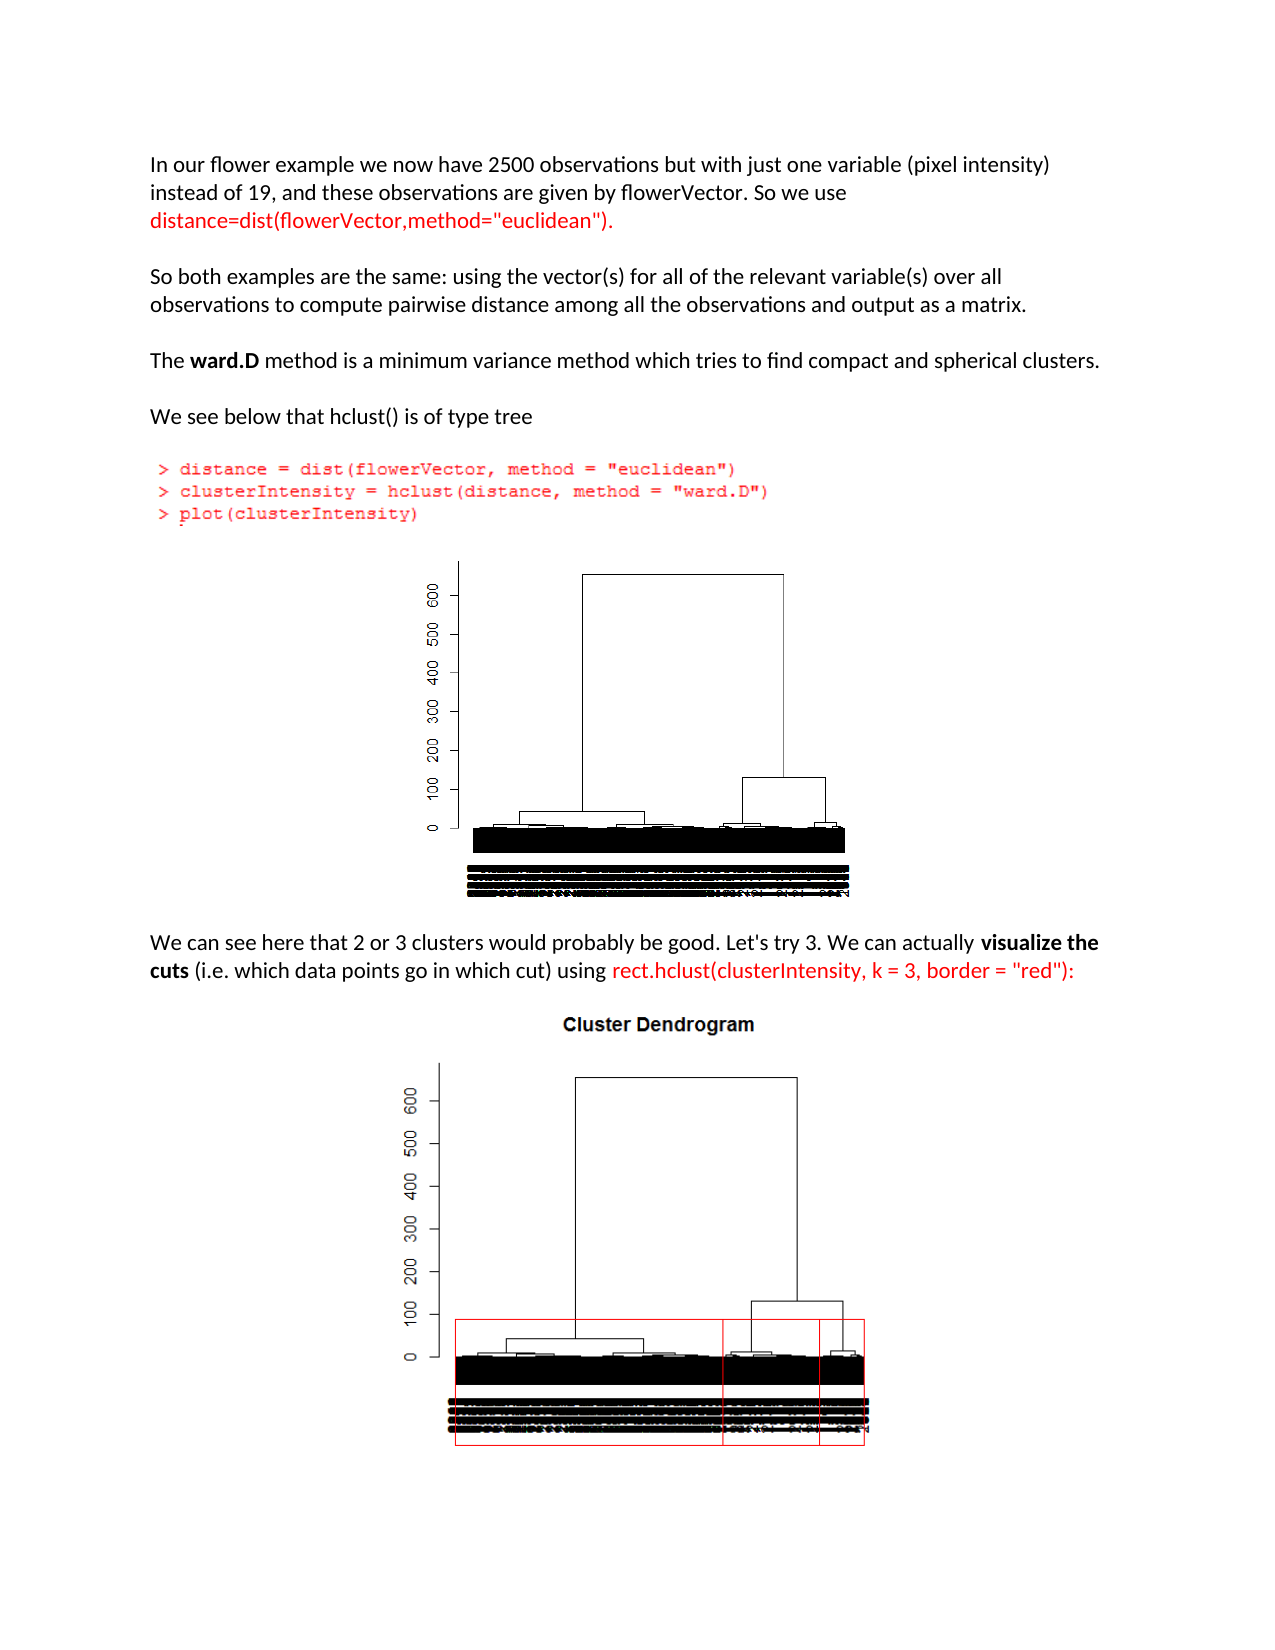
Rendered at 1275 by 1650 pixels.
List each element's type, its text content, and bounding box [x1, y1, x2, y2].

text In our flower example we now have 2500 observations but with just one variable (pixel intensity) instead of 19, and these observations are given by flowerVector. So we use distance=dist(flowerVector,method="euclidean"). [150, 150, 1125, 234]
text We see below that hclust() is of type tree [150, 402, 1125, 430]
text So both examples are the same: using the vector(s) for all of the relevant variable(s) over all observations to compute pairwise distance among all the observations and output as a matrix. [150, 262, 1125, 318]
text The ward.D method is a minimum variance method which tries to find compact and spherical clusters. [150, 346, 1125, 374]
picture [398, 1011, 877, 1449]
text We can see here that 2 or 3 clusters would probably be good. Let's try 3. We can actually visualize the cuts (i.e. which data points go in which cut) using rect.hclust(clusterIntensity, k = 3, border = "red"): [150, 928, 1125, 984]
picture [150, 458, 774, 526]
picture [419, 553, 856, 900]
